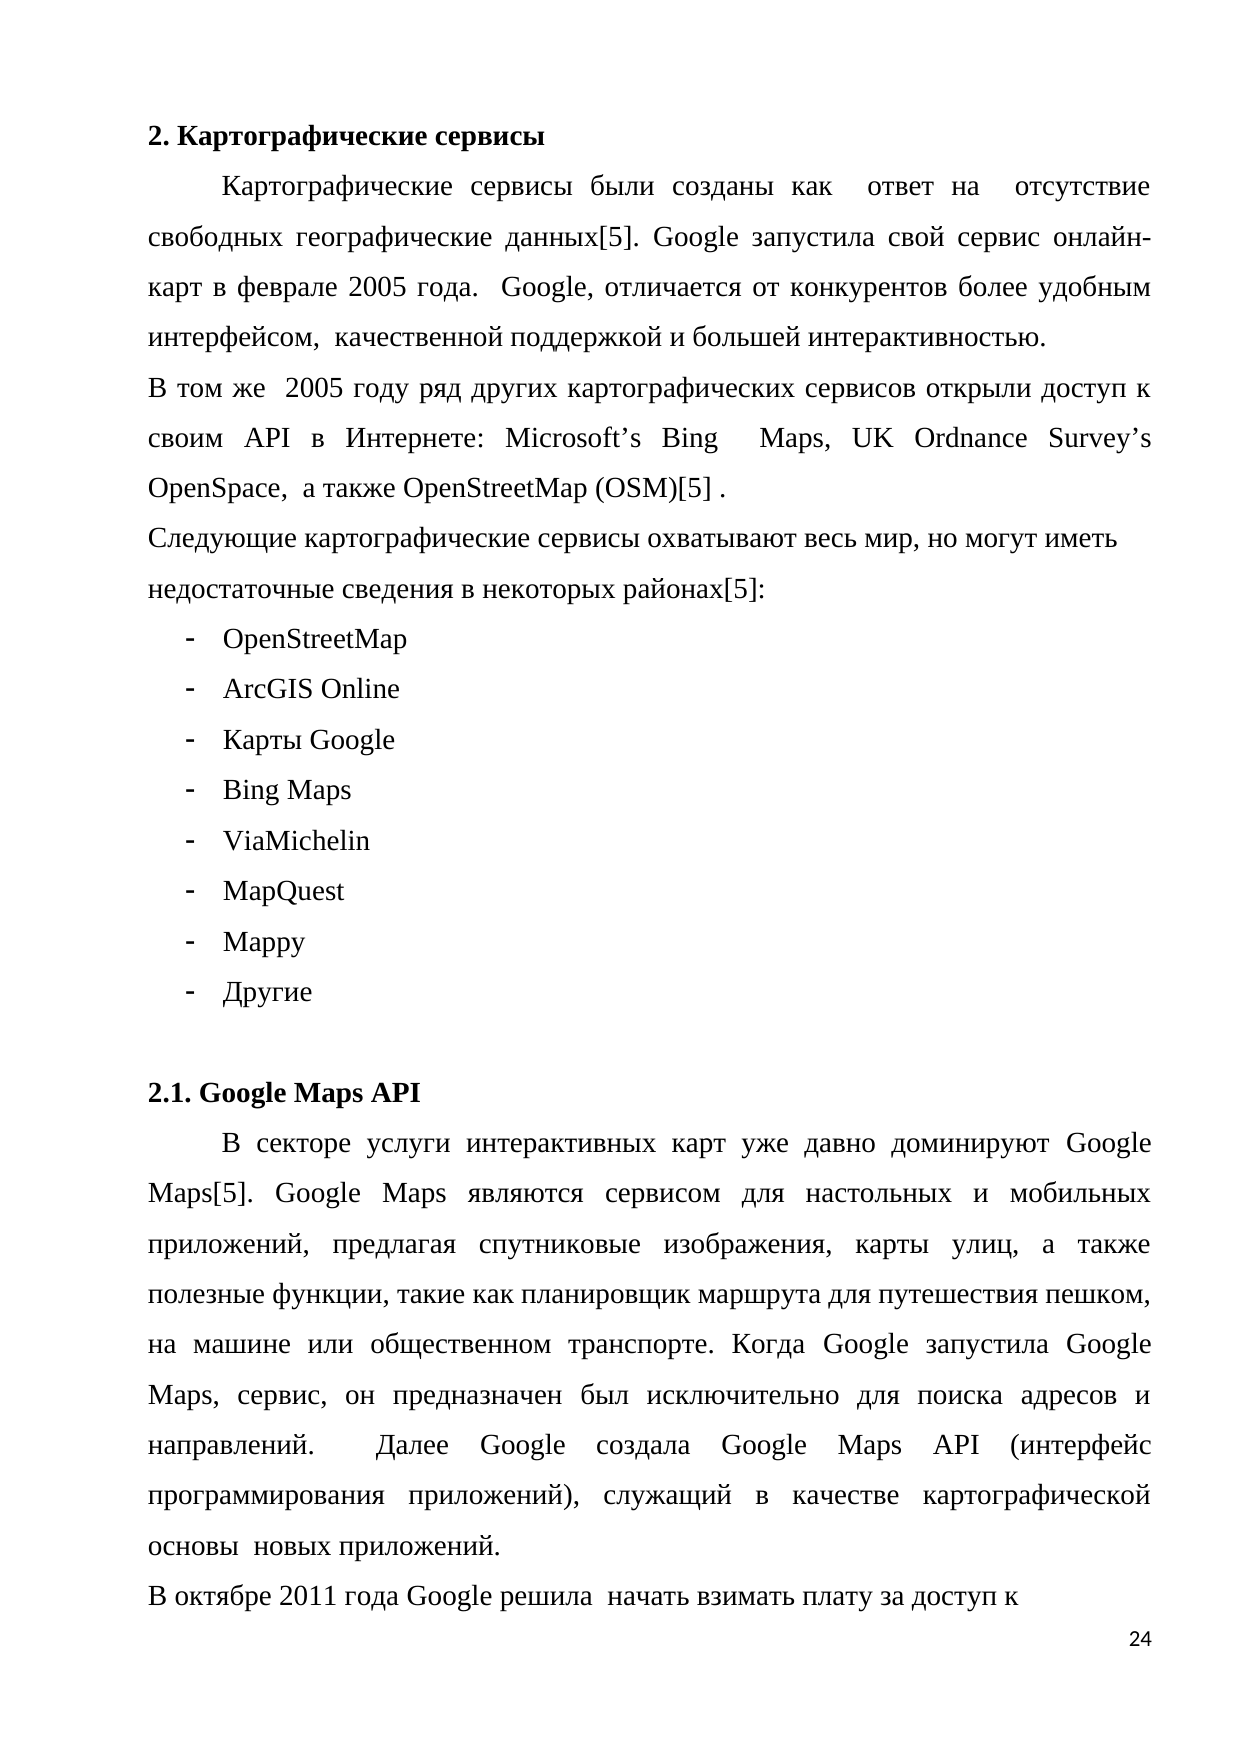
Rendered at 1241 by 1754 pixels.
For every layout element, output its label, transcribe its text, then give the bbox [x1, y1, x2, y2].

list Mappy [185, 924, 1152, 957]
list ViaMichelin [185, 823, 1152, 857]
text недостаточные сведения в некоторых районах[5]: [148, 571, 1152, 604]
list OpenStreetMap [185, 621, 1152, 655]
list Bing Maps [185, 772, 1152, 806]
text В секторе услуги интерактивных карт уже давно доминируют Google Maps[5]. Google Maps являются сервисом для настольных и мобильных приложений, предлагая спутниковые изображения, карты улиц, а также полезные функции, такие как планировщик маршрута для путешествия пешком, на машине или общественном транспорте. Когда Google запустила Google Maps, сервис, он предназначен был исключительно для поиска адресов и направлений. Далее Google создала Google Maps API (интерфейс программирования приложений), служащий в качестве картографической основы новых приложений. [148, 1125, 1152, 1561]
text В том же 2005 году ряд других картографических сервисов открыли доступ к своим API в Интернете: Microsoft’s Bing Maps, UK Ordnance Survey’s OpenSpace, а также OpenStreetMap (OSM)[5] . [148, 370, 1152, 504]
text 2. Картографические сервисы [148, 118, 1152, 152]
text Картографические сервисы были созданы как ответ на отсутствие свободных географические данных[5]. Google запустила свой сервис онлайн-карт в феврале 2005 года. Google, отличается от конкурентов более удобным интерфейсом, качественной поддержкой и большей интерактивностью. [148, 168, 1152, 353]
list ArcGIS Online [185, 672, 1152, 705]
list Другие [185, 974, 1152, 1008]
text 2.1. Google Maps API [148, 1075, 1152, 1108]
text Следующие картографические сервисы охватывают весь мир, но могут иметь [148, 521, 1152, 554]
text В октябре 2011 года Google решила начать взимать плату за доступ к [148, 1578, 1152, 1612]
list Карты Google [185, 722, 1152, 756]
list MapQuest [185, 873, 1152, 907]
